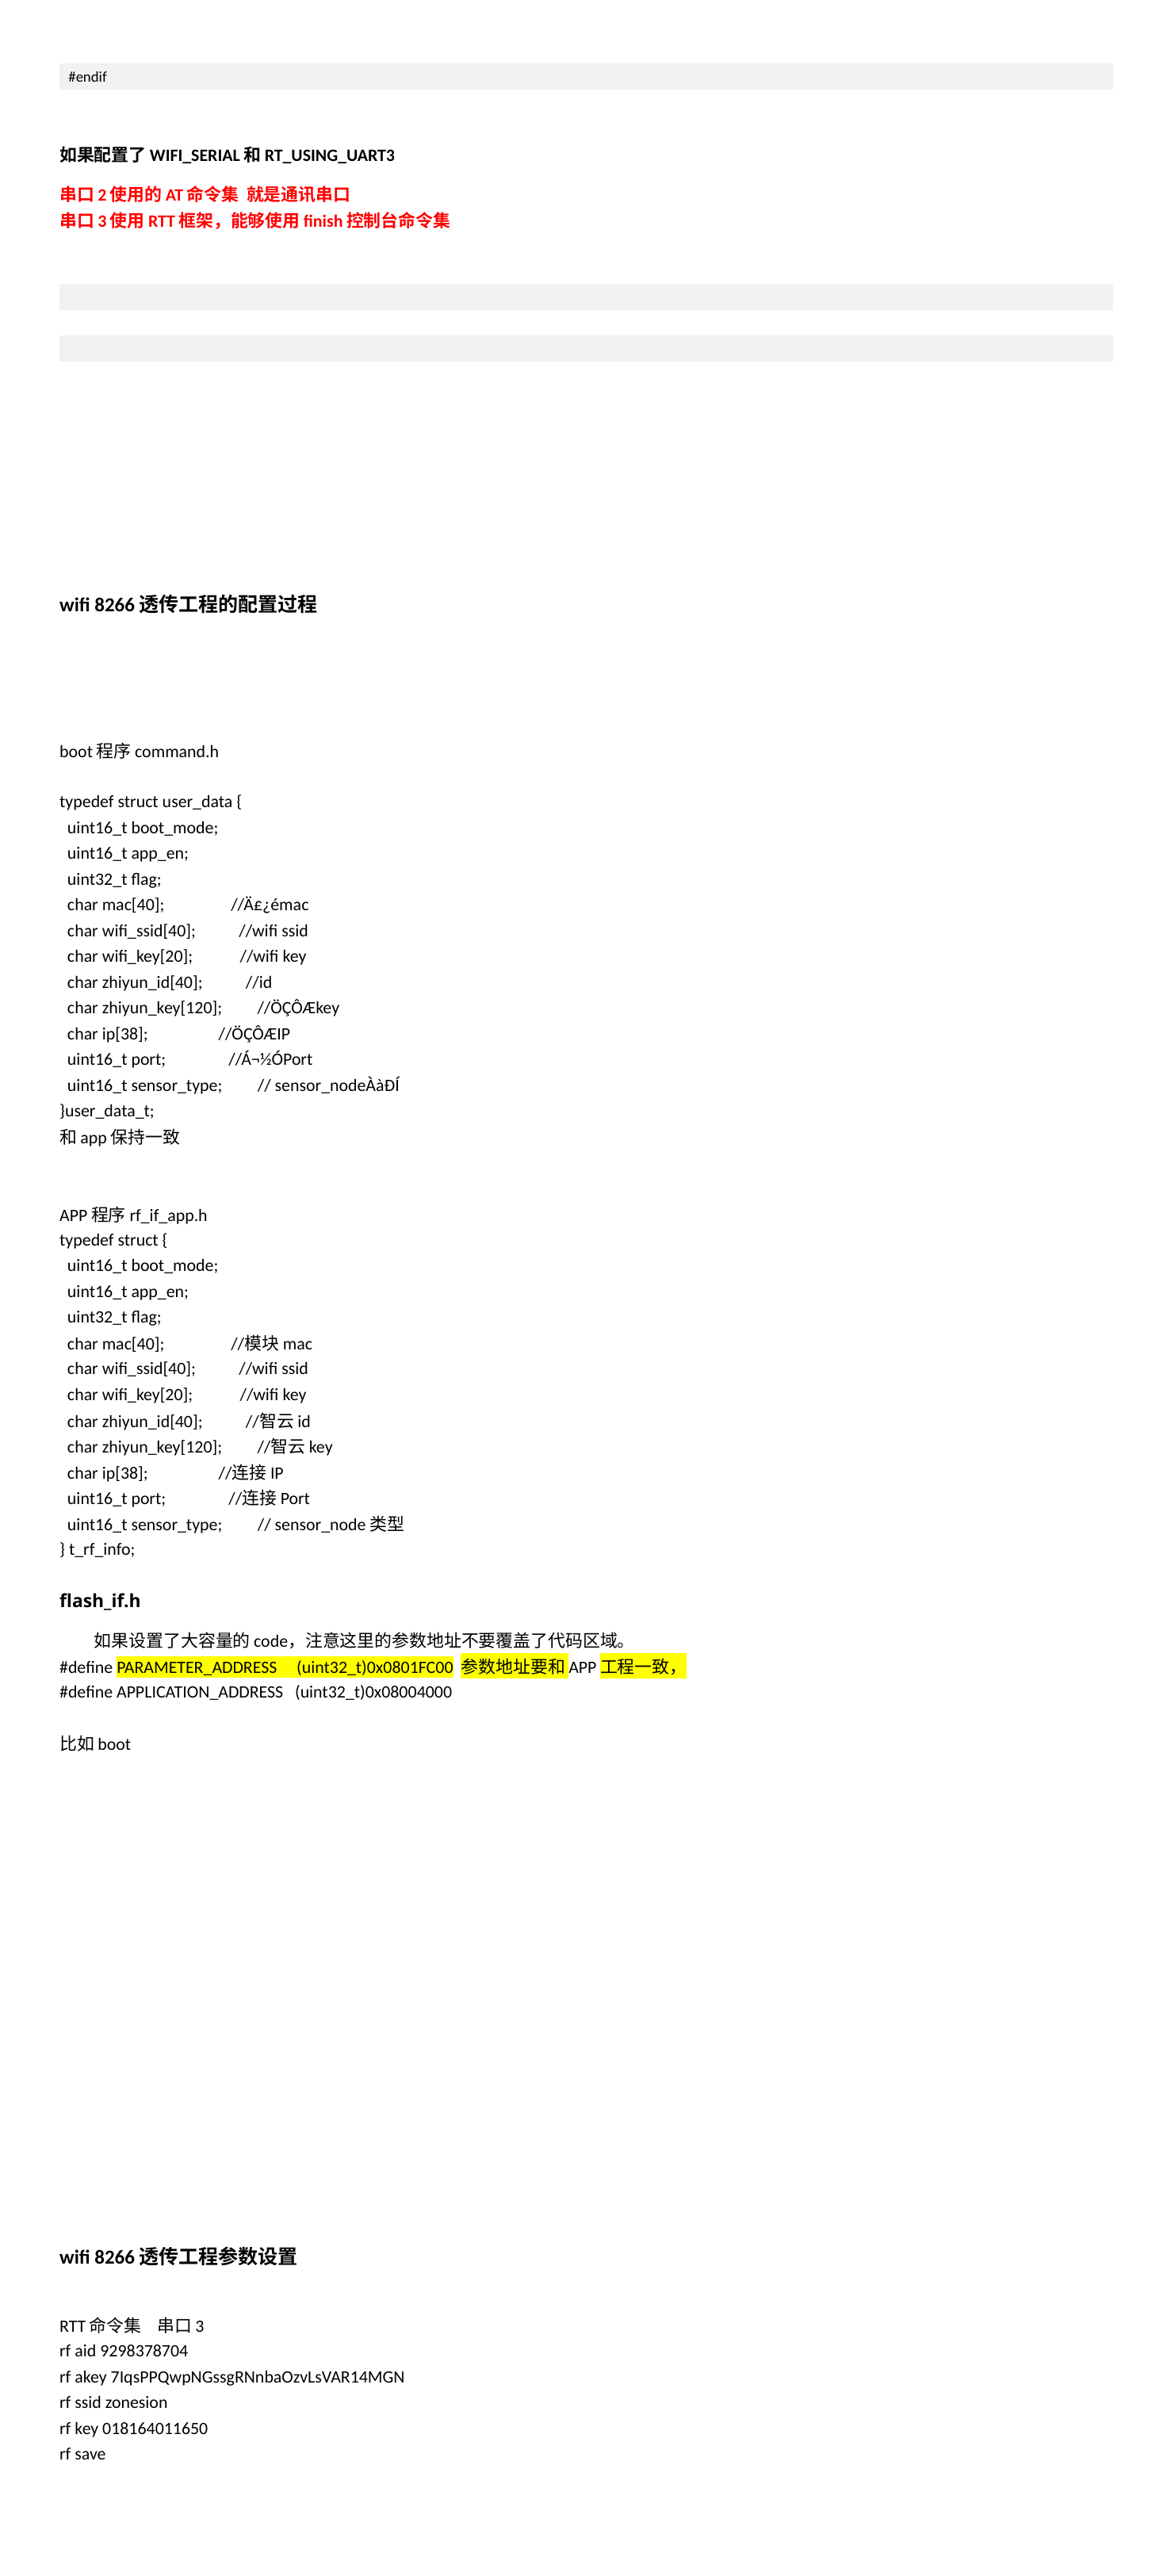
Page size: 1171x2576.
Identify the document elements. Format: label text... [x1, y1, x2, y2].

text }user_data_t; [59, 1097, 1111, 1123]
text #define PARAMETER_ADDRESS (uint32_t)0x0801FC00 参数地址要和APP工程一致， [59, 1652, 1111, 1678]
text uint32_t flag; [59, 866, 1111, 891]
text typedef struct { [59, 1227, 1111, 1252]
text 比如boot [59, 1730, 1111, 1755]
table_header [59, 63, 1113, 90]
text rf save [59, 2440, 1111, 2467]
table_header [59, 335, 1113, 362]
text char zhiyun_key[120]; //ÖÇÔÆkey [59, 994, 1111, 1020]
text 如果设置了大容量的code，注意这里的参数地址不要覆盖了代码区域。 [59, 1627, 1111, 1652]
text uint16_t app_en; [59, 1278, 1111, 1303]
text uint16_t sensor_type; // sensor_node类型 [59, 1510, 1111, 1536]
text char mac[40]; //模块mac [59, 1330, 1111, 1355]
text RTT命令集 串口3 [59, 2312, 1111, 2337]
text char zhiyun_key[120]; //智云key [59, 1433, 1111, 1458]
text rf key 018164011650 [59, 2415, 1111, 2440]
text uint16_t boot_mode; [59, 1252, 1111, 1278]
text boot程序 command.h [59, 737, 1111, 763]
subtitle wifi 8266透传工程参数设置 [59, 2230, 1111, 2281]
text char wifi_key[20]; //wifi key [59, 1381, 1111, 1407]
text } t_rf_info; [59, 1536, 1111, 1561]
text uint16_t boot_mode; [59, 814, 1111, 840]
table_header [59, 284, 1113, 310]
text char ip[38]; //连接IP [59, 1458, 1111, 1484]
text #define APPLICATION_ADDRESS (uint32_t)0x08004000 [59, 1678, 1111, 1704]
text uint16_t app_en; [59, 840, 1111, 866]
text uint32_t flag; [59, 1303, 1111, 1330]
text char zhiyun_id[40]; //智云id [59, 1407, 1111, 1433]
text 和app保持一致 [59, 1123, 1111, 1149]
text 串口2使用的AT命令集 就是通讯串口 [59, 181, 1111, 207]
text typedef struct user_data { [59, 788, 1111, 814]
text rf akey 7IqsPPQwpNGssgRNnbaOzvLsVAR14MGN [59, 2364, 1111, 2389]
text uint16_t port; //连接Port [59, 1484, 1111, 1510]
text char wifi_ssid[40]; //wifi ssid [59, 917, 1111, 943]
text uint16_t sensor_type; // sensor_nodeÀàÐÍ [59, 1072, 1111, 1097]
text char mac[40]; //Ä£¿émac [59, 891, 1111, 917]
text char ip[38]; //ÖÇÔÆIP [59, 1020, 1111, 1046]
text APP程序 rf_if_app.h [59, 1200, 1111, 1227]
subtitle wifi 8266透传工程的配置过程 [59, 577, 1111, 629]
text rf aid 9298378704 [59, 2337, 1111, 2364]
subtitle 如果配置了WIFI_SERIAL和RT_USING_UART3 [59, 141, 1111, 167]
text uint16_t port; //Á¬½ÓPort [59, 1046, 1111, 1072]
subtitle flash_if.h [59, 1587, 1111, 1613]
text 串口3使用RTT框架，能够使用finish控制台命令集 [59, 207, 1111, 232]
text char wifi_ssid[40]; //wifi ssid [59, 1355, 1111, 1381]
text char wifi_key[20]; //wifi key [59, 943, 1111, 969]
text rf ssid zonesion [59, 2389, 1111, 2415]
text char zhiyun_id[40]; //id [59, 969, 1111, 994]
